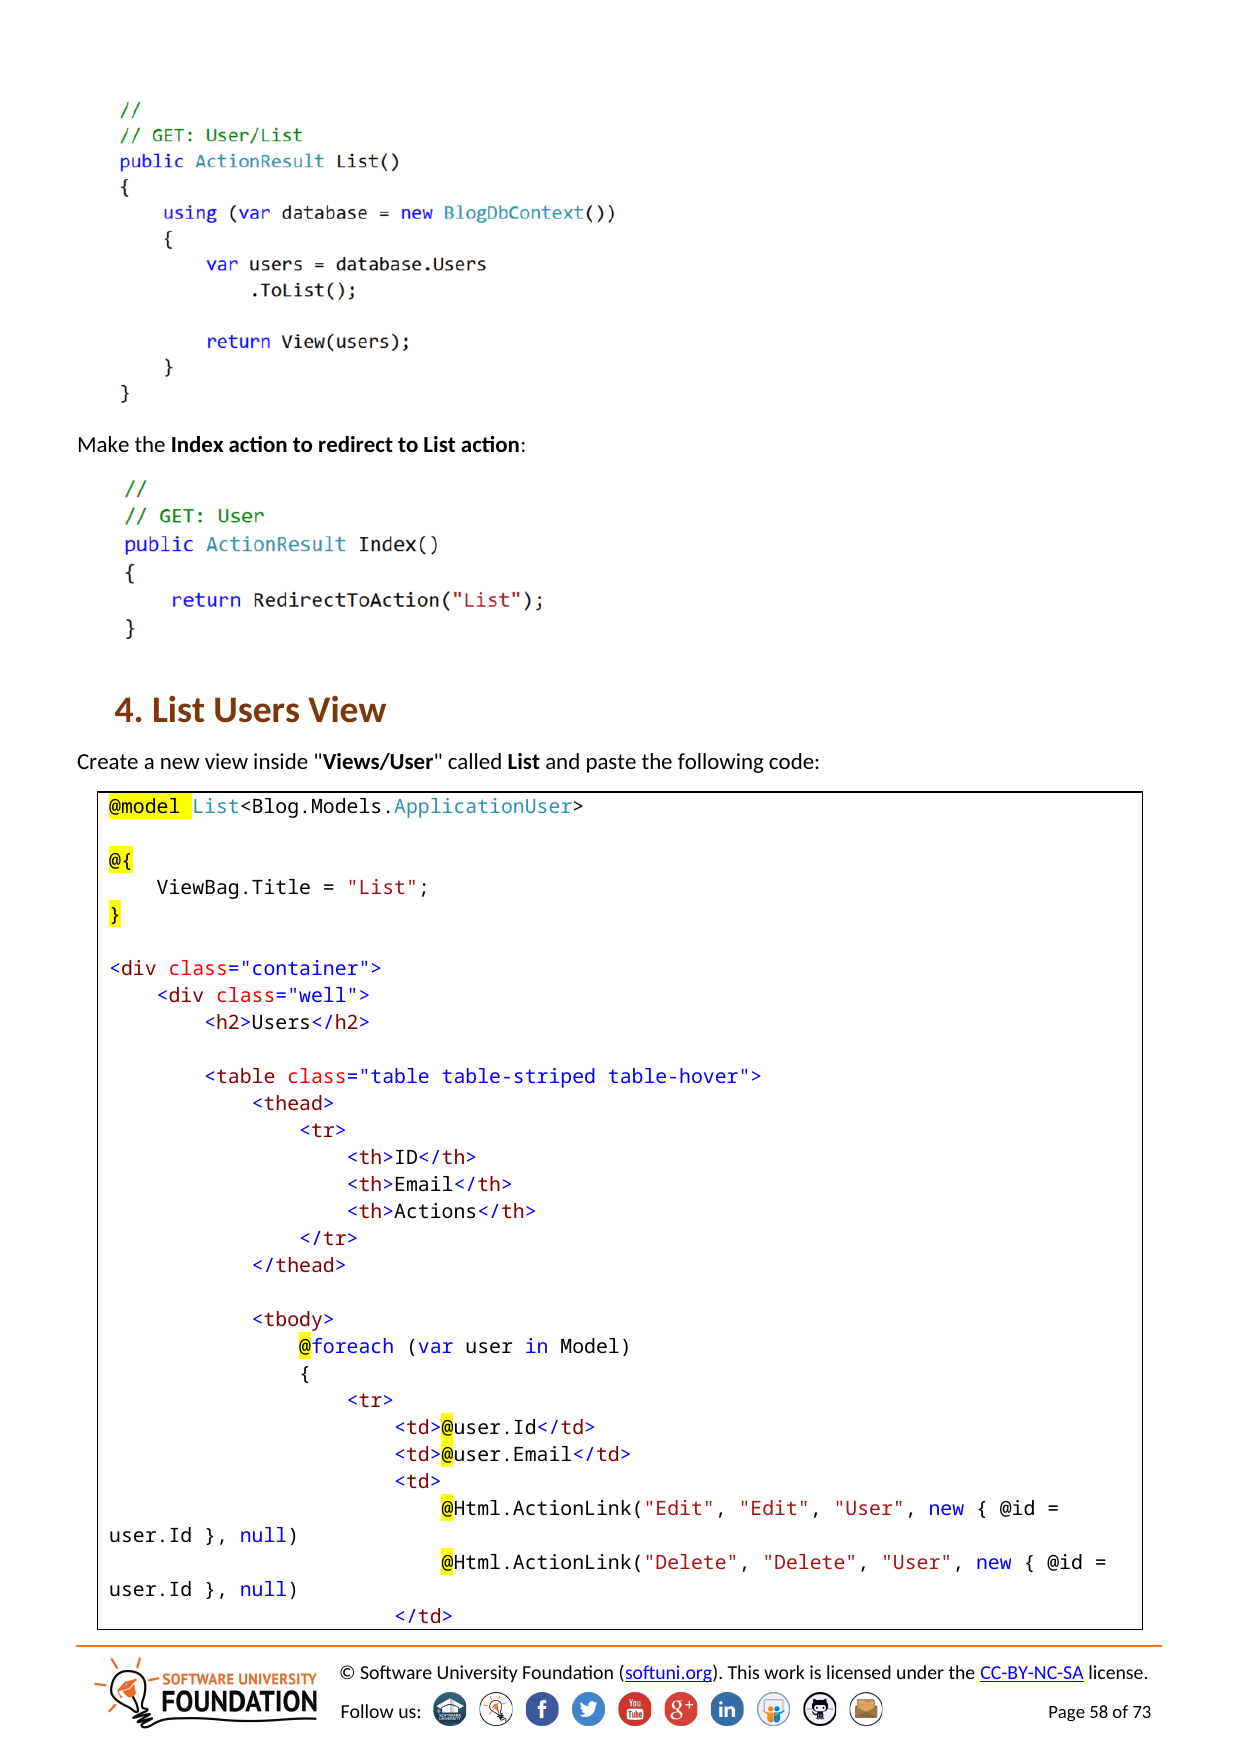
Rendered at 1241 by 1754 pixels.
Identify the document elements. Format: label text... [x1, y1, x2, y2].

picture [93, 1656, 317, 1729]
picture [479, 1692, 513, 1726]
picture [76, 95, 740, 414]
picture [664, 1692, 698, 1726]
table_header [98, 793, 1142, 1629]
picture [525, 1692, 559, 1726]
picture [433, 1692, 467, 1726]
text Create a new view inside "Views/User" called List and paste the following code: [77, 747, 1163, 775]
picture [757, 1692, 790, 1726]
picture [849, 1692, 883, 1726]
text Make the Index action to redirect to List action: [77, 430, 1163, 458]
picture [76, 474, 736, 661]
picture [710, 1692, 744, 1726]
picture [572, 1692, 605, 1726]
picture [803, 1692, 837, 1726]
subtitle List Users View [114, 686, 1163, 732]
picture [618, 1692, 652, 1726]
